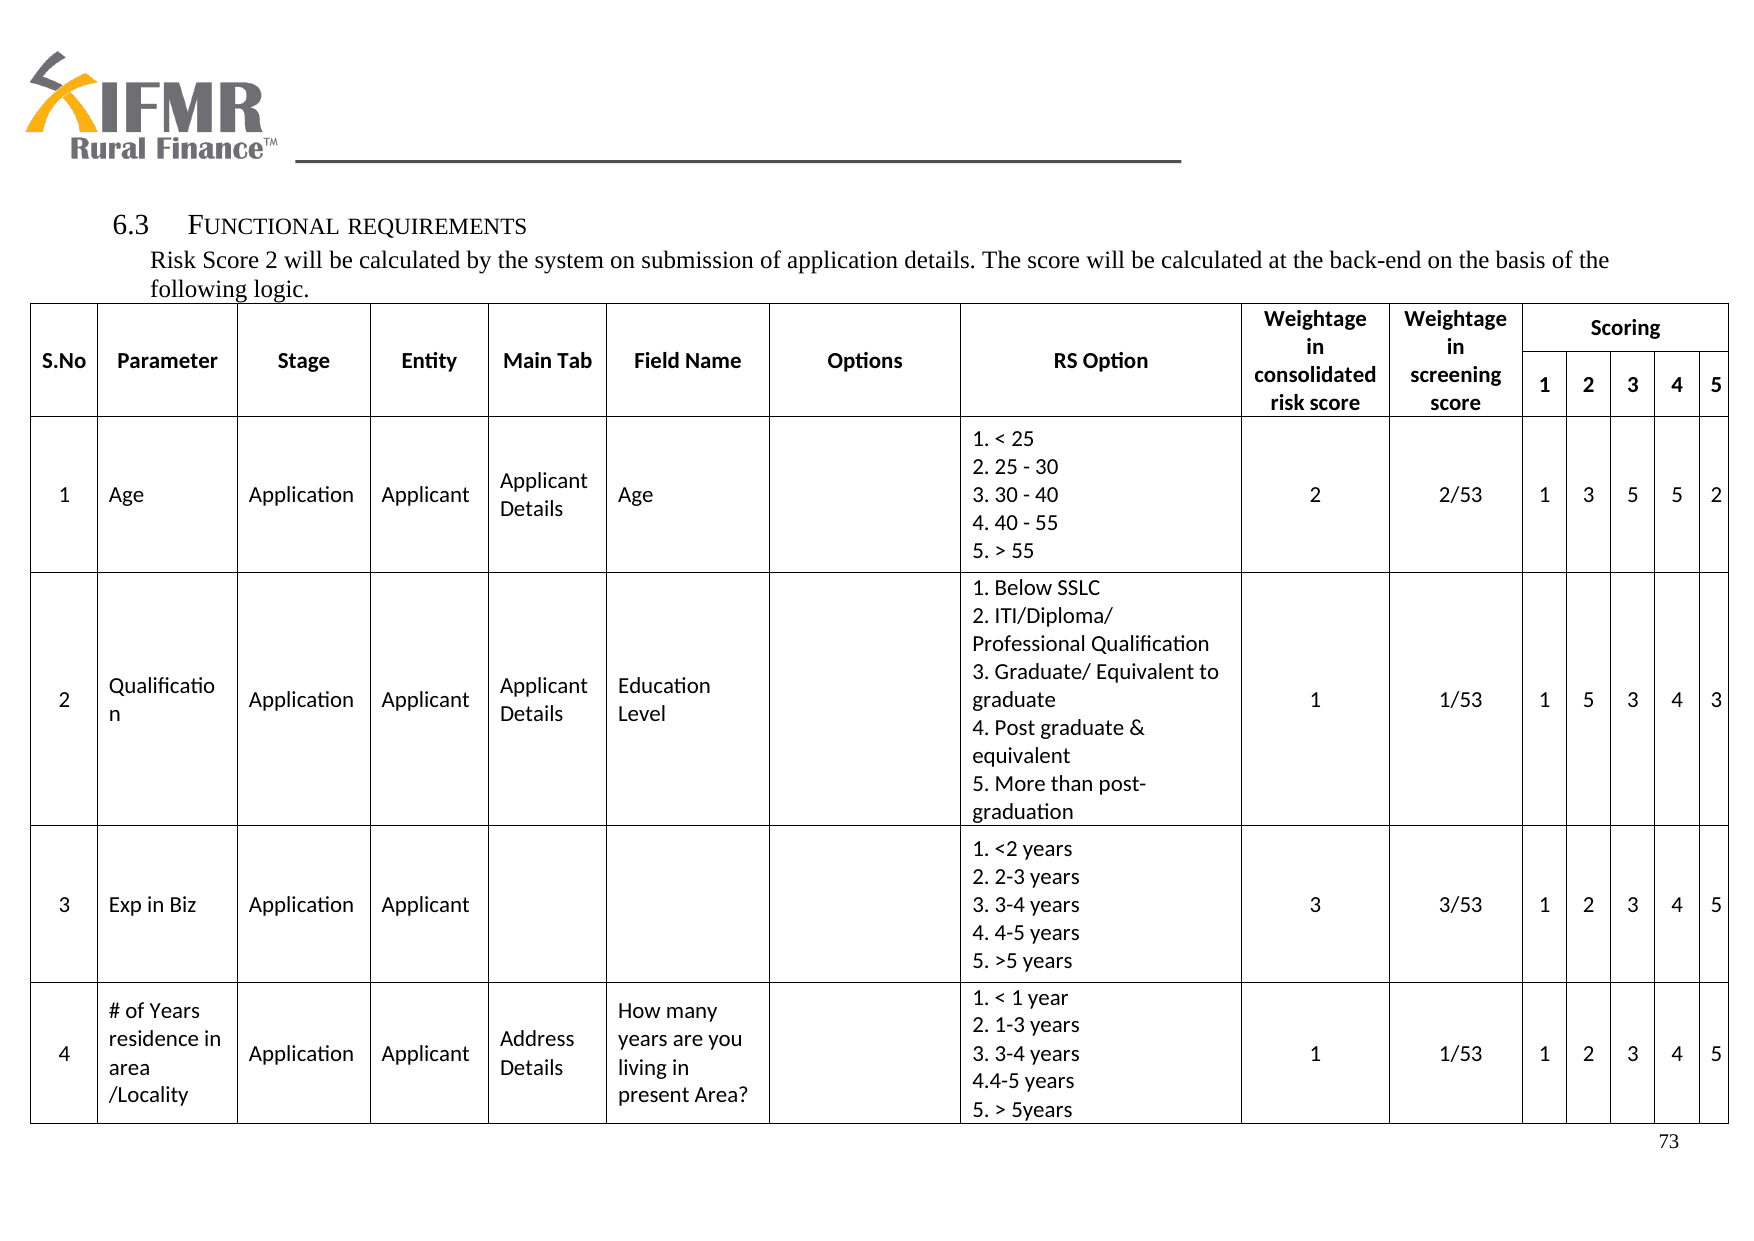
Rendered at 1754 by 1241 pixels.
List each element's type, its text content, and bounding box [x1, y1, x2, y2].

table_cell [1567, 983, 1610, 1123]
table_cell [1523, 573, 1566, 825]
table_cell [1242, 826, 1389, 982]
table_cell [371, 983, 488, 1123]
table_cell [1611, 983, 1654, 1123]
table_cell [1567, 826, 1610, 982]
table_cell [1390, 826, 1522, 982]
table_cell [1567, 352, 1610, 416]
text Risk Score 2 will be calculated by the system on submission of application details. The score will be calculated at the back-end on the basis of the following logic. [150, 245, 1679, 303]
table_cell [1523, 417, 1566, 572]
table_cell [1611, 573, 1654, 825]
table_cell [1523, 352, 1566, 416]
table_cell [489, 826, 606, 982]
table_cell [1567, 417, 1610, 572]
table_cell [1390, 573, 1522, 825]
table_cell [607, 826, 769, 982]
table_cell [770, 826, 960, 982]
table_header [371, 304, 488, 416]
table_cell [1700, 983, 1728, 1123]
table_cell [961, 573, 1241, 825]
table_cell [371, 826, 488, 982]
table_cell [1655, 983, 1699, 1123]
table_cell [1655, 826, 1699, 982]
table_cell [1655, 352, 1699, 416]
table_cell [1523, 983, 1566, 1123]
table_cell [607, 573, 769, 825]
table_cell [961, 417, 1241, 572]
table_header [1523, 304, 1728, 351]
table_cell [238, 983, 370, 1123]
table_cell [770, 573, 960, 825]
picture [18, 45, 284, 166]
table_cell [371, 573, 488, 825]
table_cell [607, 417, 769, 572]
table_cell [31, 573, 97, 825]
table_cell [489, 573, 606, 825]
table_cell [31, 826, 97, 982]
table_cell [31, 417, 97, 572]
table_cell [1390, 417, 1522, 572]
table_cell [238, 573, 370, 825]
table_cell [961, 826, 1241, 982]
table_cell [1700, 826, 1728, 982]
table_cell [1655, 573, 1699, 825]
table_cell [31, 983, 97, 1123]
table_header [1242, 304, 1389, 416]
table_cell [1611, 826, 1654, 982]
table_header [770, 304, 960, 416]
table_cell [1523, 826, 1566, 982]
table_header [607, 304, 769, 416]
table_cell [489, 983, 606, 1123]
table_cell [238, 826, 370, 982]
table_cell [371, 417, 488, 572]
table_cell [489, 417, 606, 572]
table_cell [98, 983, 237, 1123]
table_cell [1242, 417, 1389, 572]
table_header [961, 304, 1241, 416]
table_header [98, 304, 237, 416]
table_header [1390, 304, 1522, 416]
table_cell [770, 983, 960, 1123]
subtitle Functional requirements [112, 207, 1679, 241]
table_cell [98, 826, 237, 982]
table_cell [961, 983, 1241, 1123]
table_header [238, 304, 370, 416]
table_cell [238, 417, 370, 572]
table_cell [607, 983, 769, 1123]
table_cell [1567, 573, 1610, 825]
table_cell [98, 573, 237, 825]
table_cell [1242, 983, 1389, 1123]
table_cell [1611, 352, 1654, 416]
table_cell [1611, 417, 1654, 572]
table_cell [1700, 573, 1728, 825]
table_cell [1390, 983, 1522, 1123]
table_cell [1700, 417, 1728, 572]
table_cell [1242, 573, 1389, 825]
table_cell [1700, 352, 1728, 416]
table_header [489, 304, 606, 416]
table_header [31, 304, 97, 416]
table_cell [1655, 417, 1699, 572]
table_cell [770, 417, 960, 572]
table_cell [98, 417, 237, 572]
